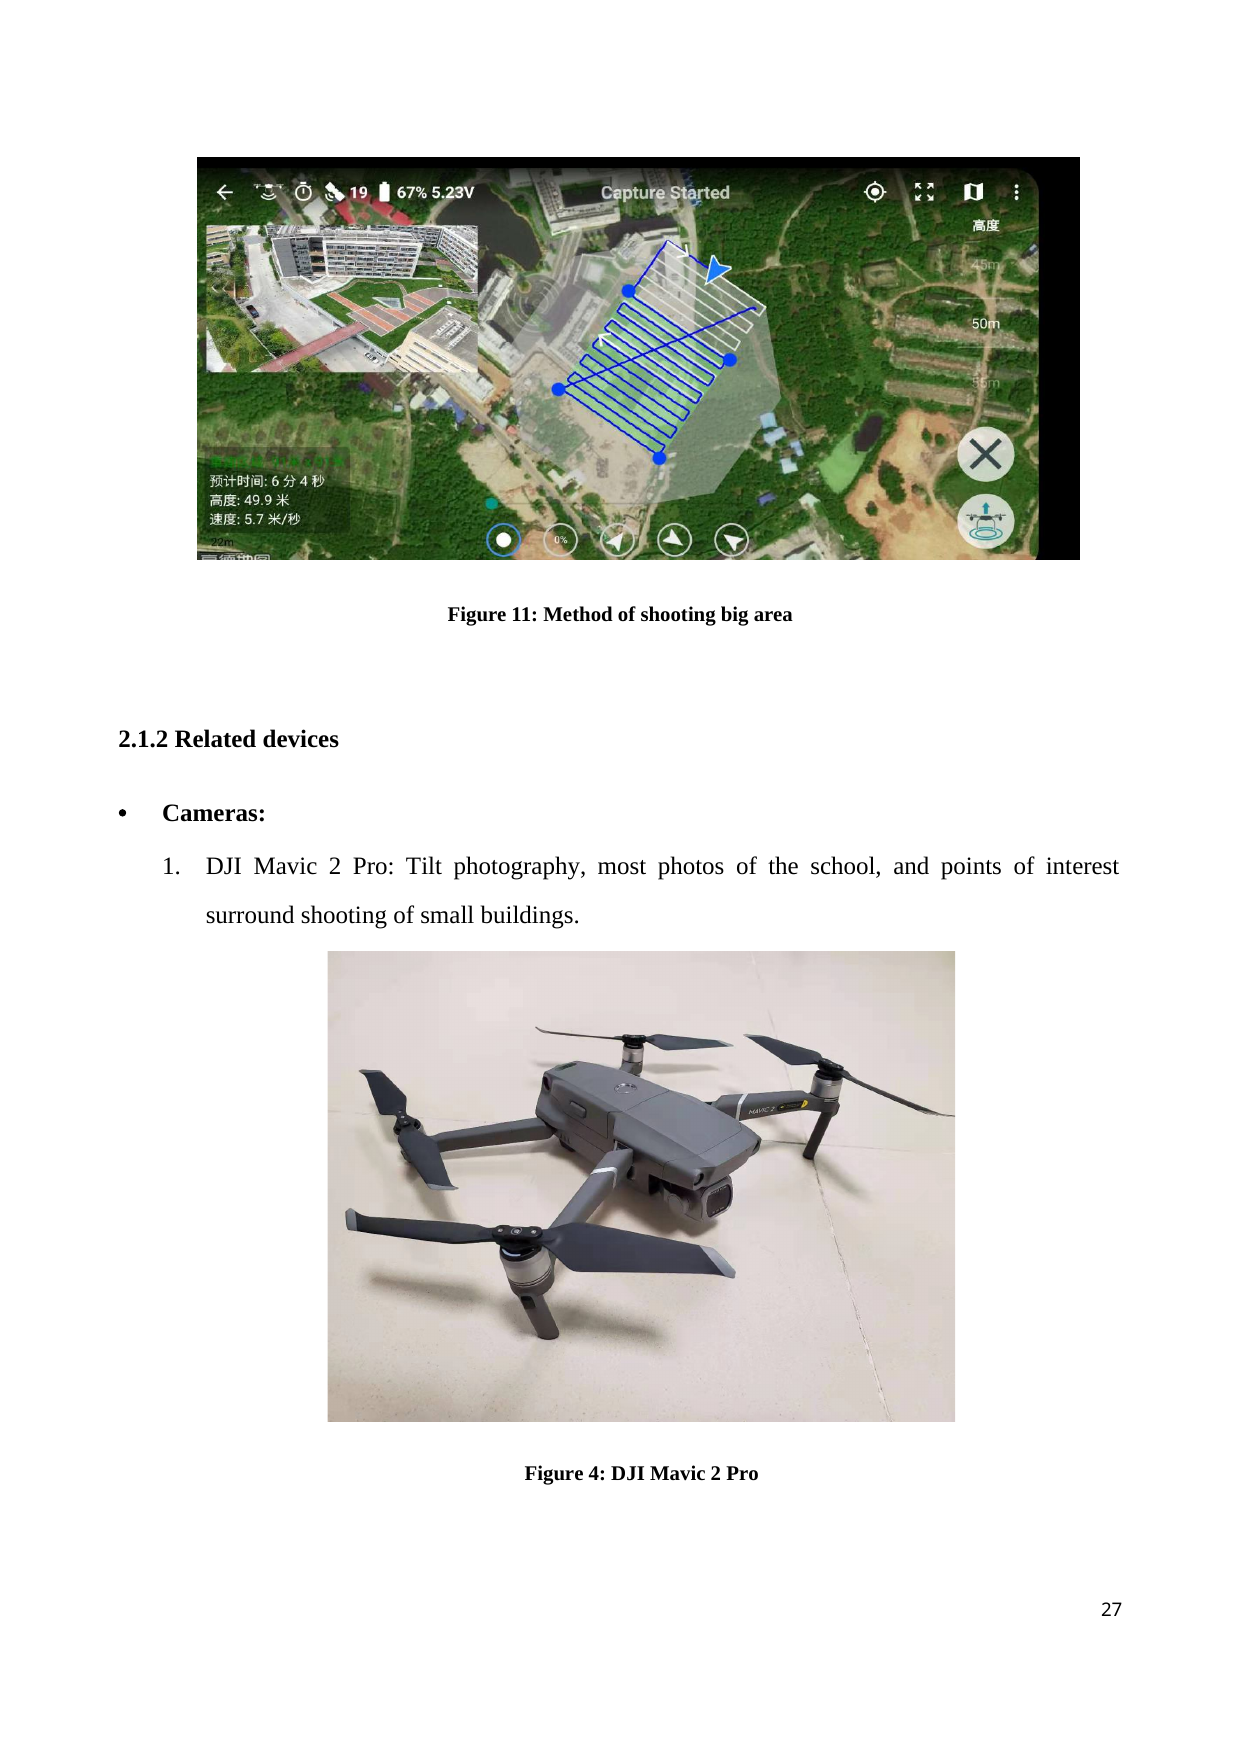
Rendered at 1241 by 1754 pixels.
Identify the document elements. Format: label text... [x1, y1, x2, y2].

list Figure 4: DJI Mavic 2 Pro [162, 1457, 1121, 1489]
picture [197, 157, 1080, 560]
list DJI Mavic 2 Pro: Tilt photography, most photos of the school, and points of interest surround shooting of small buildings. [162, 849, 1121, 931]
list Cameras: [118, 796, 1121, 829]
picture [327, 951, 956, 1422]
subtitle 2.1.2 Related devices [118, 722, 1122, 755]
text Figure 11: Method of shooting big area [118, 598, 1122, 630]
